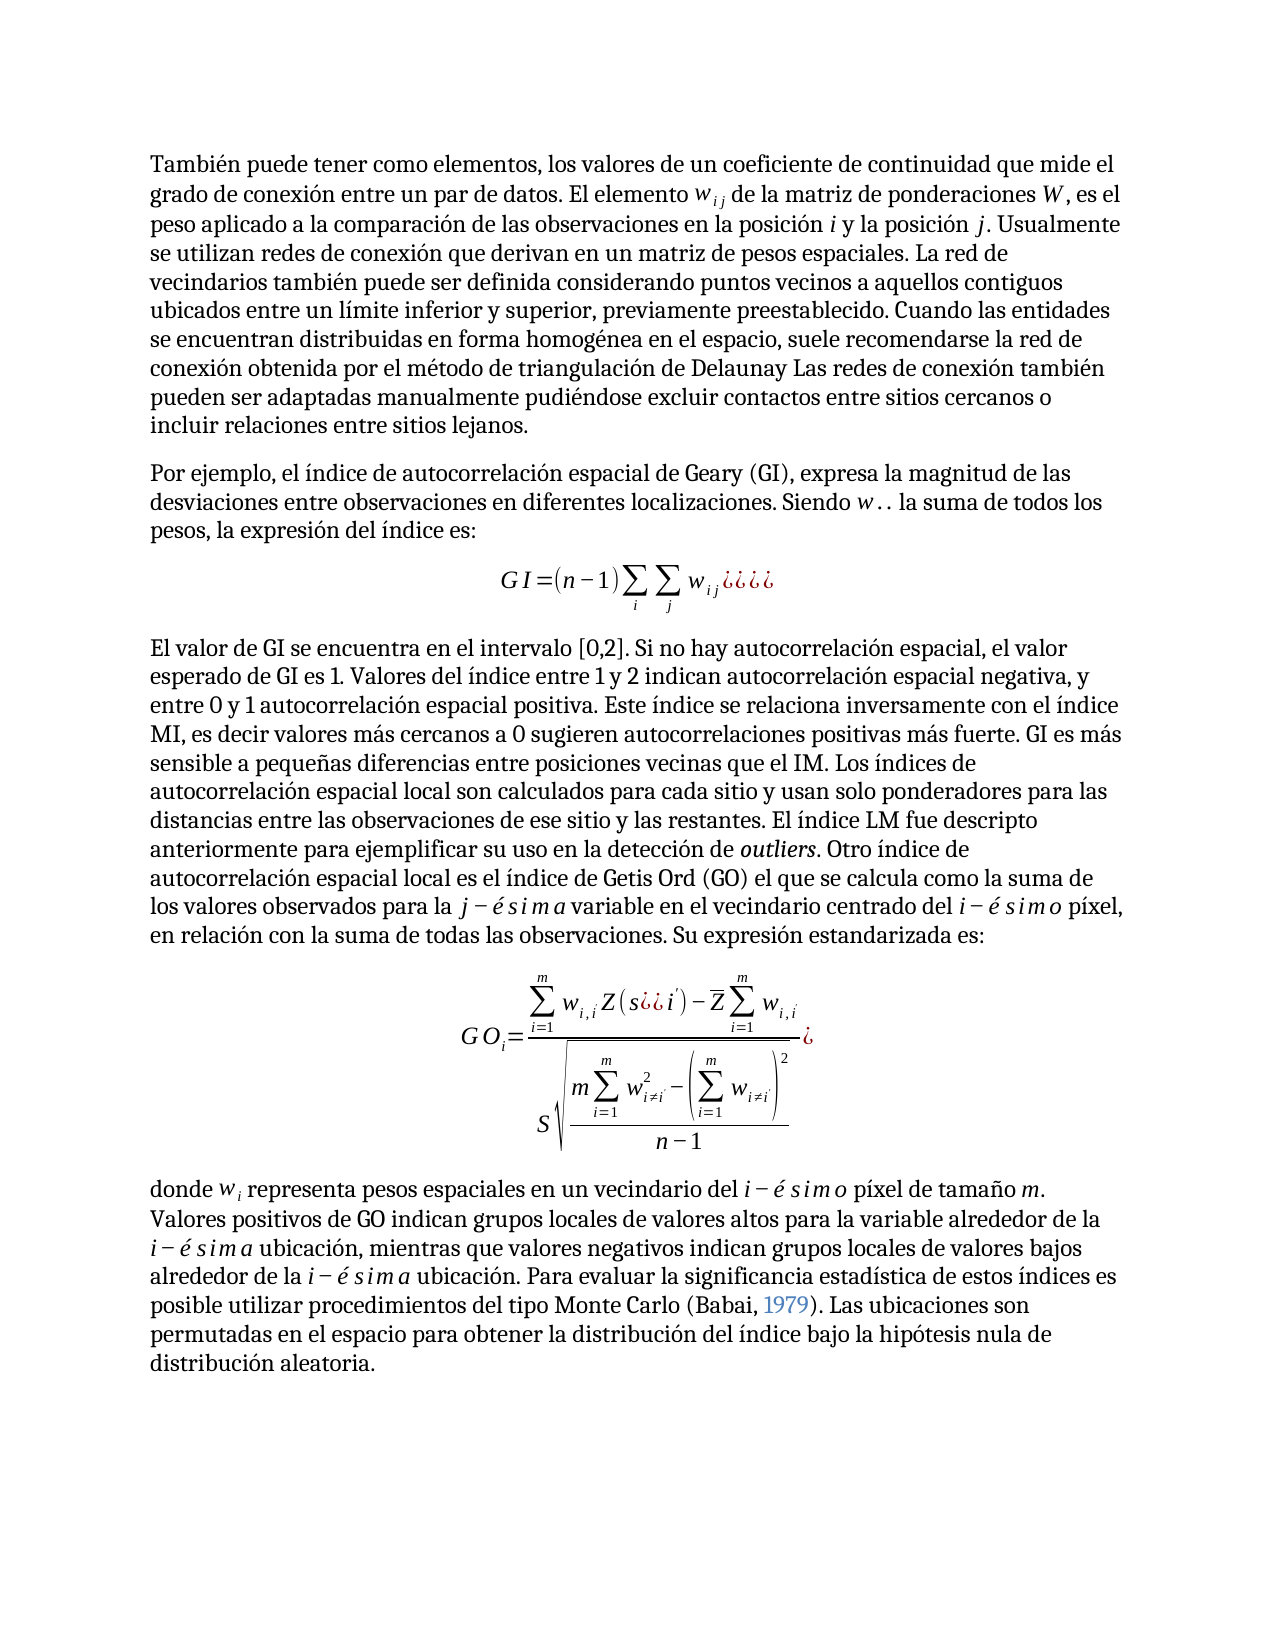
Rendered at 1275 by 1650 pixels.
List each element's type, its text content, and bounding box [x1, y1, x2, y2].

text Por ejemplo, el índice de autocorrelación espacial de Geary (GI), expresa la magnitud de las desviaciones entre observaciones en diferentes localizaciones. Siendo la suma de todos los pesos, la expresión del índice es: [150, 459, 1125, 545]
text El valor de GI se encuentra en el intervalo [0,2]. Si no hay autocorrelación espacial, el valor esperado de GI es 1. Valores del índice entre 1 y 2 indican autocorrelación espacial negativa, y entre 0 y 1 autocorrelación espacial positiva. Este índice se relaciona inversamente con el índice MI, es decir valores más cercanos a 0 sugieren autocorrelaciones positivas más fuerte. GI es más sensible a pequeñas diferencias entre posiciones vecinas que el IM. Los índices de autocorrelación espacial local son calculados para cada sitio y usan solo ponderadores para las distancias entre las observaciones de ese sitio y las restantes. El índice LM fue descripto anteriormente para ejemplificar su uso en la detección de outliers. Otro índice de autocorrelación espacial local es el índice de Getis Ord (GO) el que se calcula como la suma de los valores observados para la variable en el vecindario centrado del píxel, en relación con la suma de todas las observaciones. Su expresión estandarizada es: [150, 633, 1125, 950]
text También puede tener como elementos, los valores de un coeficiente de continuidad que mide el grado de conexión entre un par de datos. El elemento de la matriz de ponderaciones , es el peso aplicado a la comparación de las observaciones en la posición y la posición . Usualmente se utilizan redes de conexión que derivan en un matriz de pesos espaciales. La red de vecindarios también puede ser definida considerando puntos vecinos a aquellos contiguos ubicados entre un límite inferior y superior, previamente preestablecido. Cuando las entidades se encuentran distribuidas en forma homogénea en el espacio, suele recomendarse la red de conexión obtenida por el método de triangulación de Delaunay Las redes de conexión también pueden ser adaptadas manualmente pudiéndose excluir contactos entre sitios cercanos o incluir relaciones entre sitios lejanos. [150, 150, 1125, 440]
text donde representa pesos espaciales en un vecindario del píxel de tamaño . Valores positivos de GO indican grupos locales de valores altos para la variable alrededor de la ubicación, mientras que valores negativos indican grupos locales de valores bajos alrededor de la ubicación. Para evaluar la significancia estadística de estos índices es posible utilizar procedimientos del tipo Monte Carlo (Babai, 1979). Las ubicaciones son permutadas en el espacio para obtener la distribución del índice bajo la hipótesis nula de distribución aleatoria. [150, 1173, 1125, 1377]
